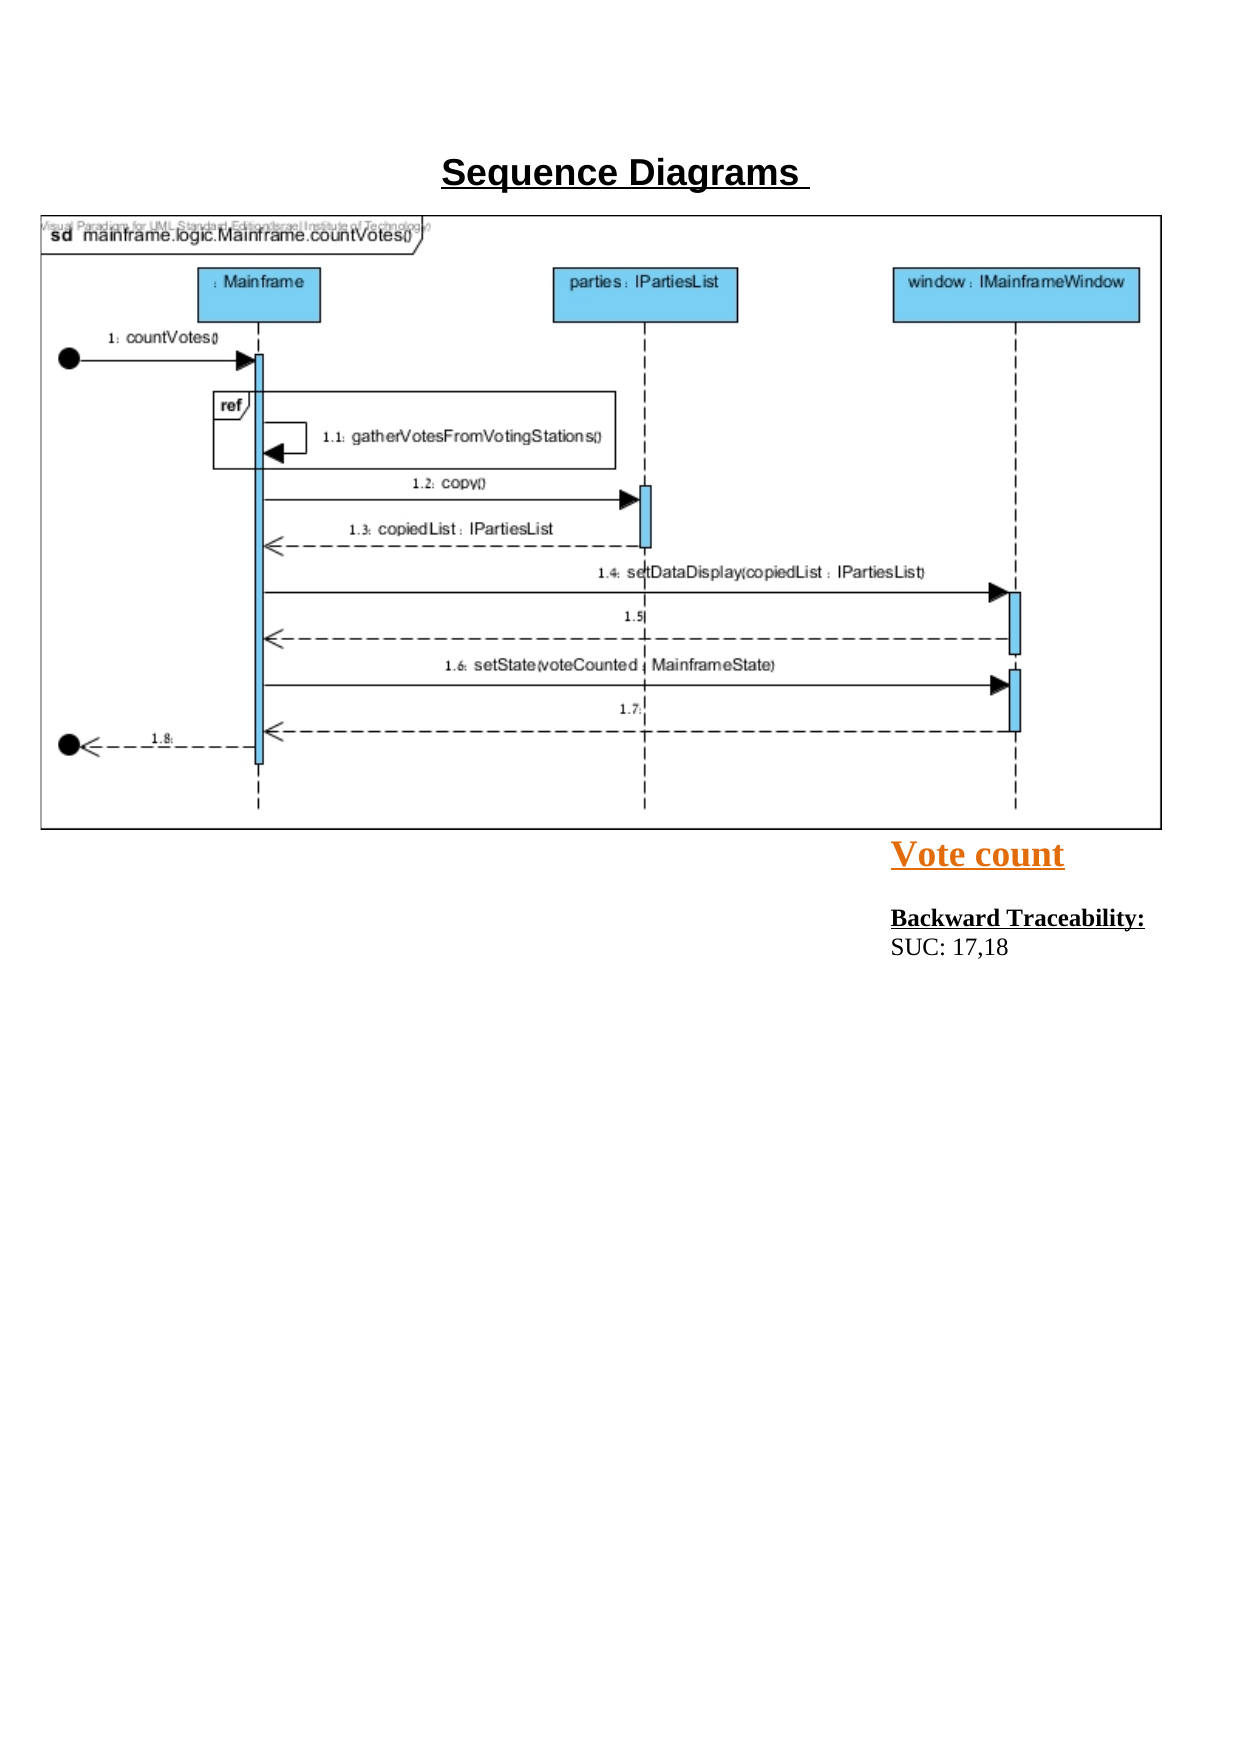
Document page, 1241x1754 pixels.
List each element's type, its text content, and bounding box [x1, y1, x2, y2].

text Sequence Diagrams [187, 150, 1053, 193]
picture [40, 215, 1162, 830]
